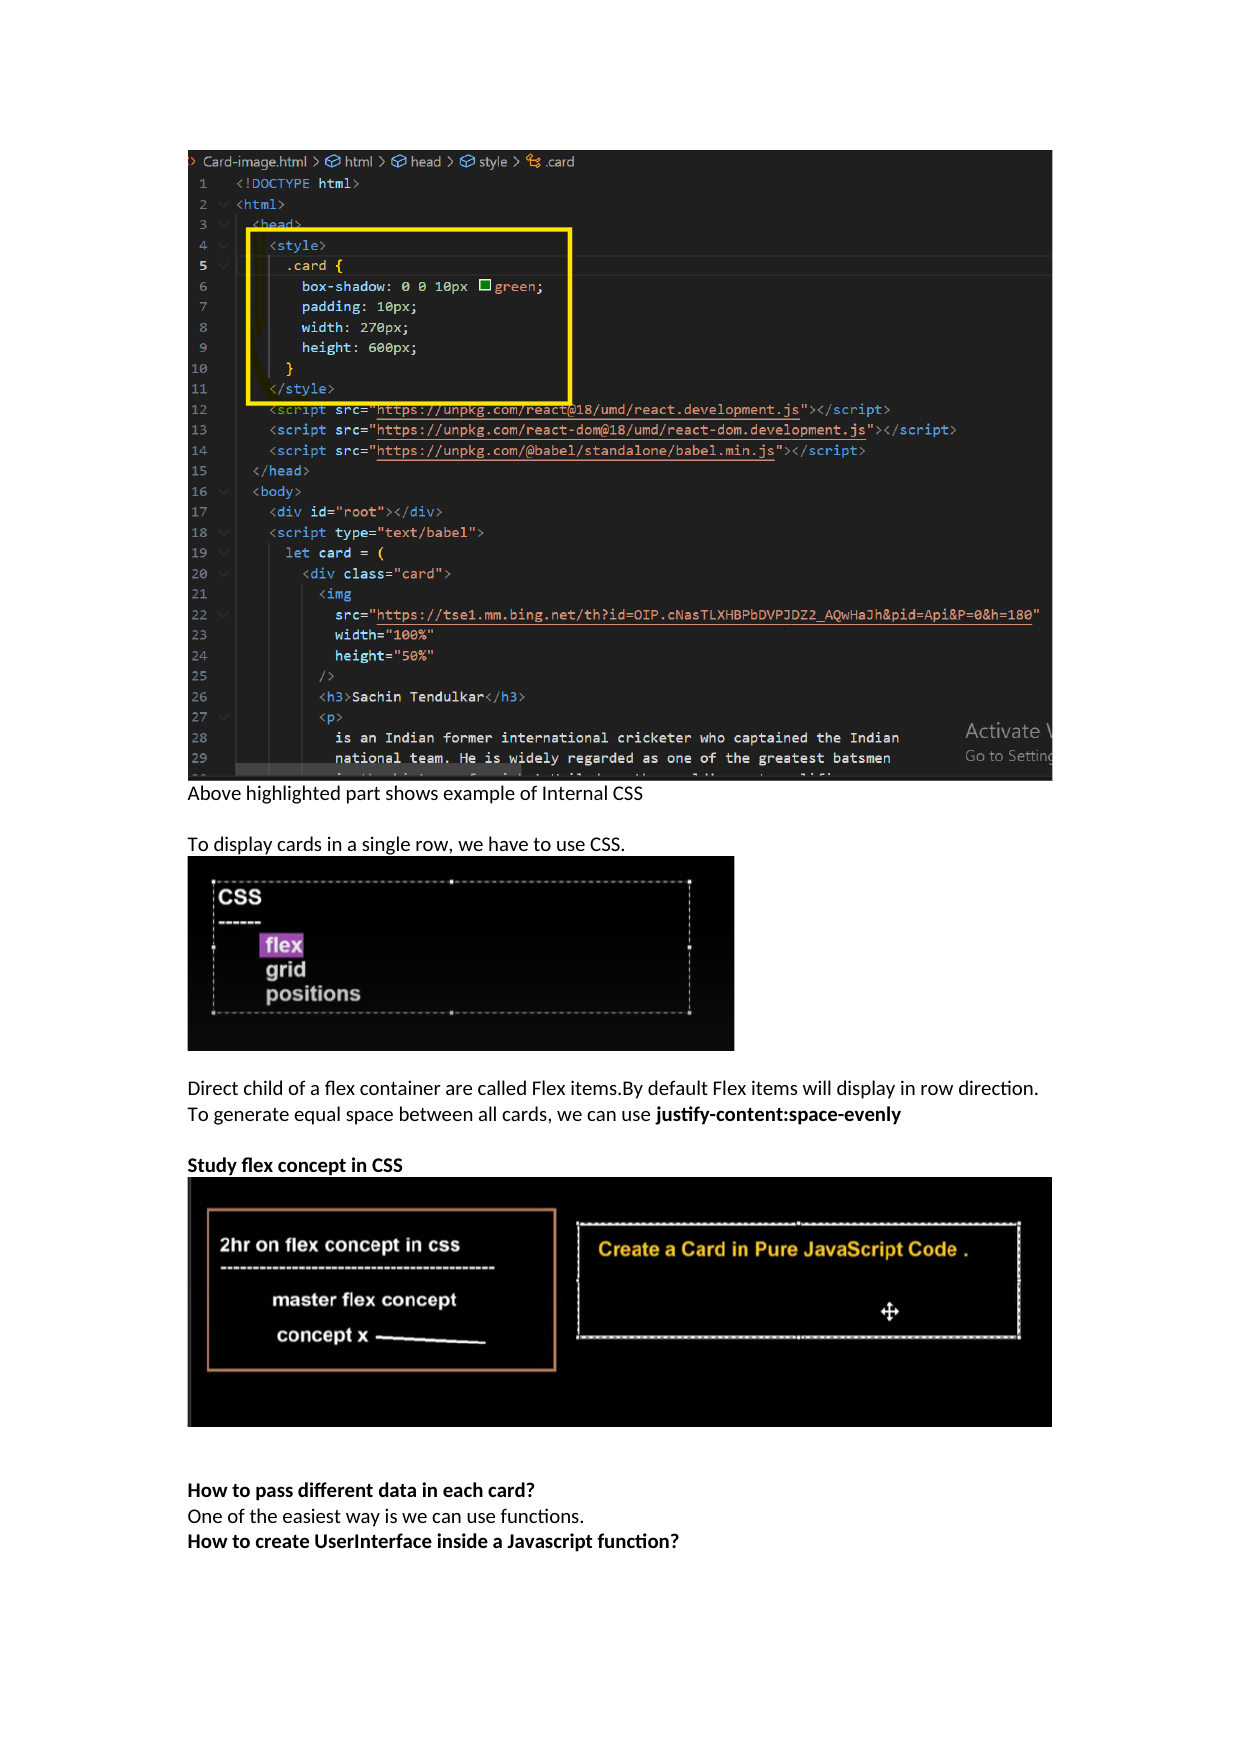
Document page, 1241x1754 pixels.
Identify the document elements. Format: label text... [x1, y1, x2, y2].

text Above highlighted part shows example of Internal CSS [187, 781, 1053, 806]
text To generate equal space between all cards, we can use justify-content:space-evenly [187, 1101, 1053, 1126]
picture [187, 856, 735, 1051]
picture [187, 1177, 1052, 1427]
text Study flex concept in CSS [187, 1152, 1053, 1177]
text How to pass different data in each card? [187, 1478, 1053, 1503]
picture [187, 150, 1053, 781]
text How to create UserInterface inside a Javascript function? [187, 1528, 1053, 1554]
text To display cards in a single row, we have to use CSS. [187, 831, 1053, 856]
text Direct child of a flex container are called Flex items.By default Flex items will display in row direction. [187, 1076, 1053, 1101]
text One of the easiest way is we can use functions. [187, 1503, 1053, 1528]
